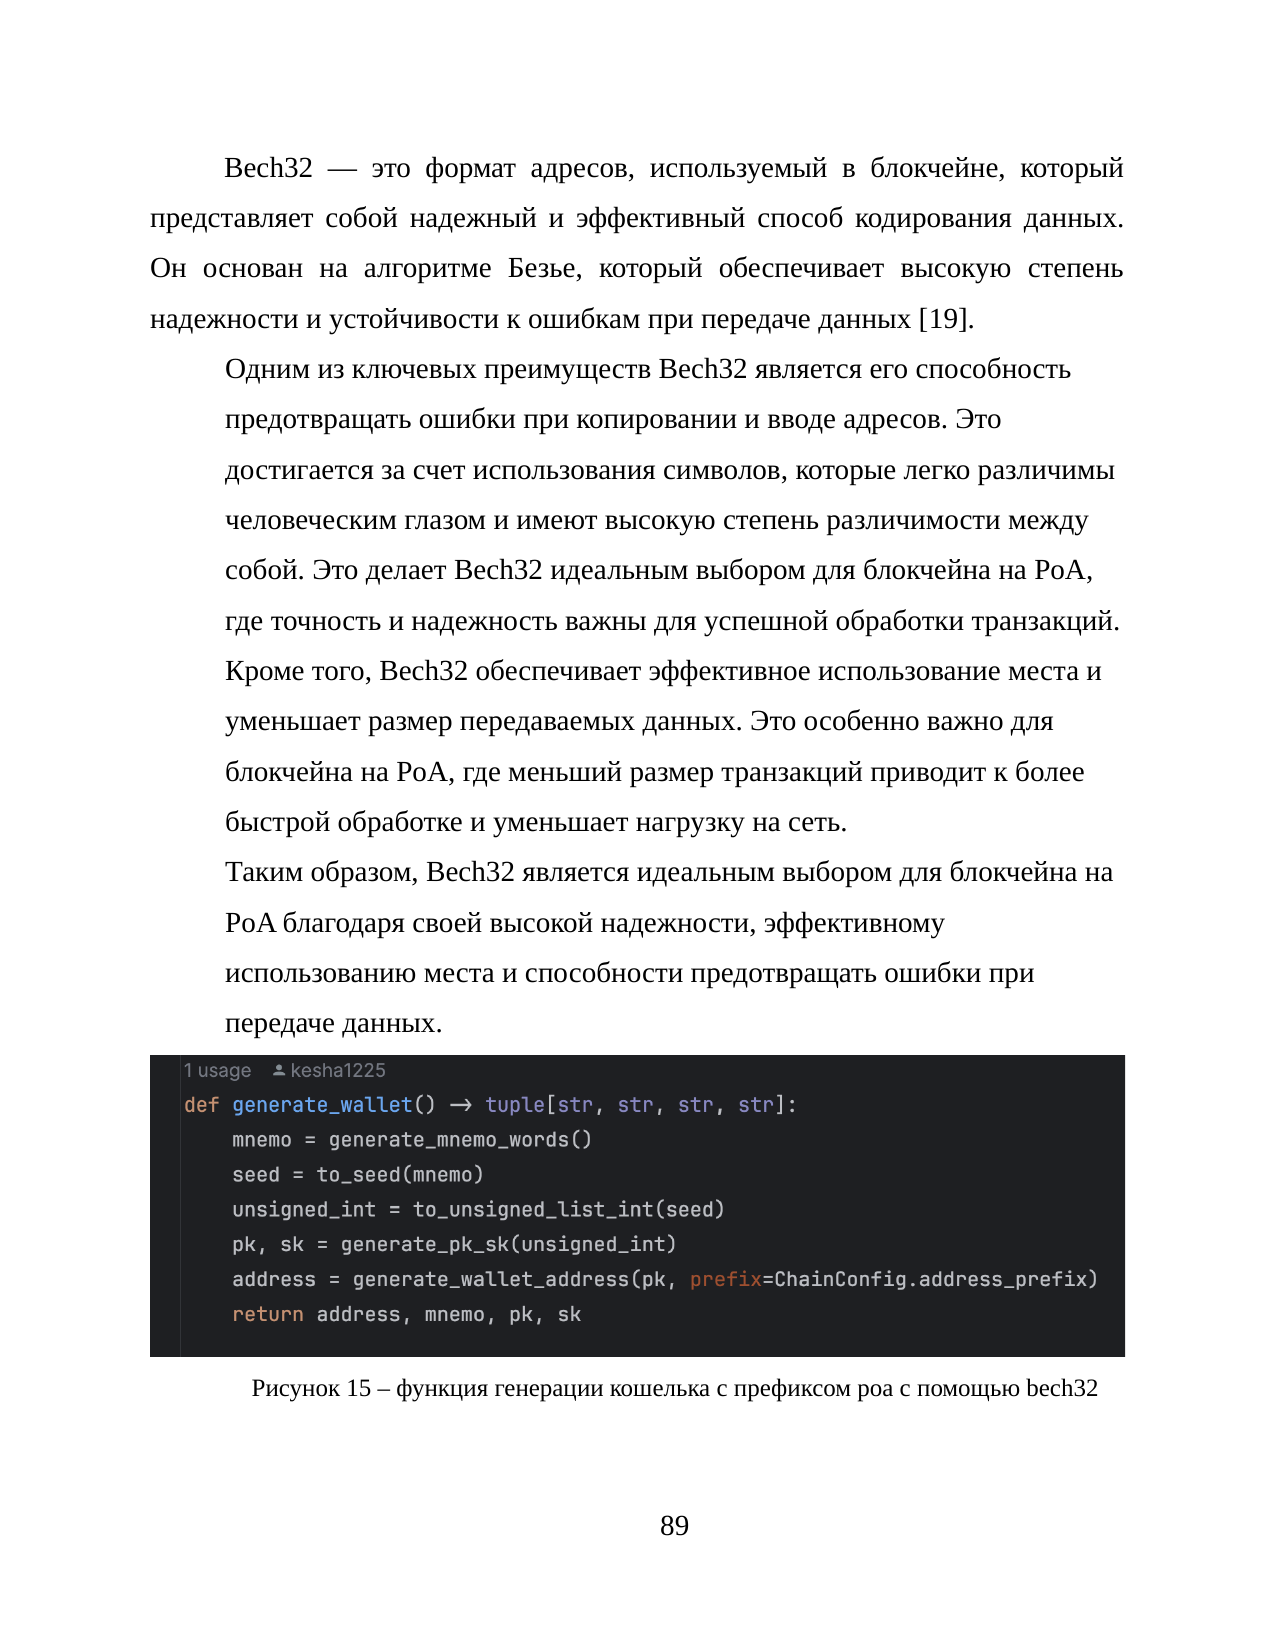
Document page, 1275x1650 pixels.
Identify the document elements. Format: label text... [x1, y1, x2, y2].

list Одним из ключевых преимуществ Bech32 является его способность предотвращать ошибки при копировании и вводе адресов. Это достигается за счет использования символов, которые легко различимы человеческим глазом и имеют высокую степень различимости между собой. Это делает Bech32 идеальным выбором для блокчейна на PoA, где точность и надежность важны для успешной обработки транзакций. [225, 351, 1125, 636]
text Bech32 — это формат адресов, используемый в блокчейне, который представляет собой надежный и эффективный способ кодирования данных. Он основан на алгоритме Безье, который обеспечивает высокую степень надежности и устойчивости к ошибкам при передаче данных [19]. [150, 150, 1125, 334]
list Кроме того, Bech32 обеспечивает эффективное использование места и уменьшает размер передаваемых данных. Это особенно важно для блокчейна на PoA, где меньший размер транзакций приводит к более быстрой обработке и уменьшает нагрузку на сеть. [225, 653, 1125, 838]
picture [150, 1055, 1125, 1357]
list Таким образом, Bech32 является идеальным выбором для блокчейна на PoA благодаря своей высокой надежности, эффективному использованию места и способности предотвращать ошибки при передаче данных. [225, 854, 1125, 1039]
text Рисунок 15 – функция генерации кошелька с префиксом poa с помощью bech32 [225, 1373, 1125, 1402]
